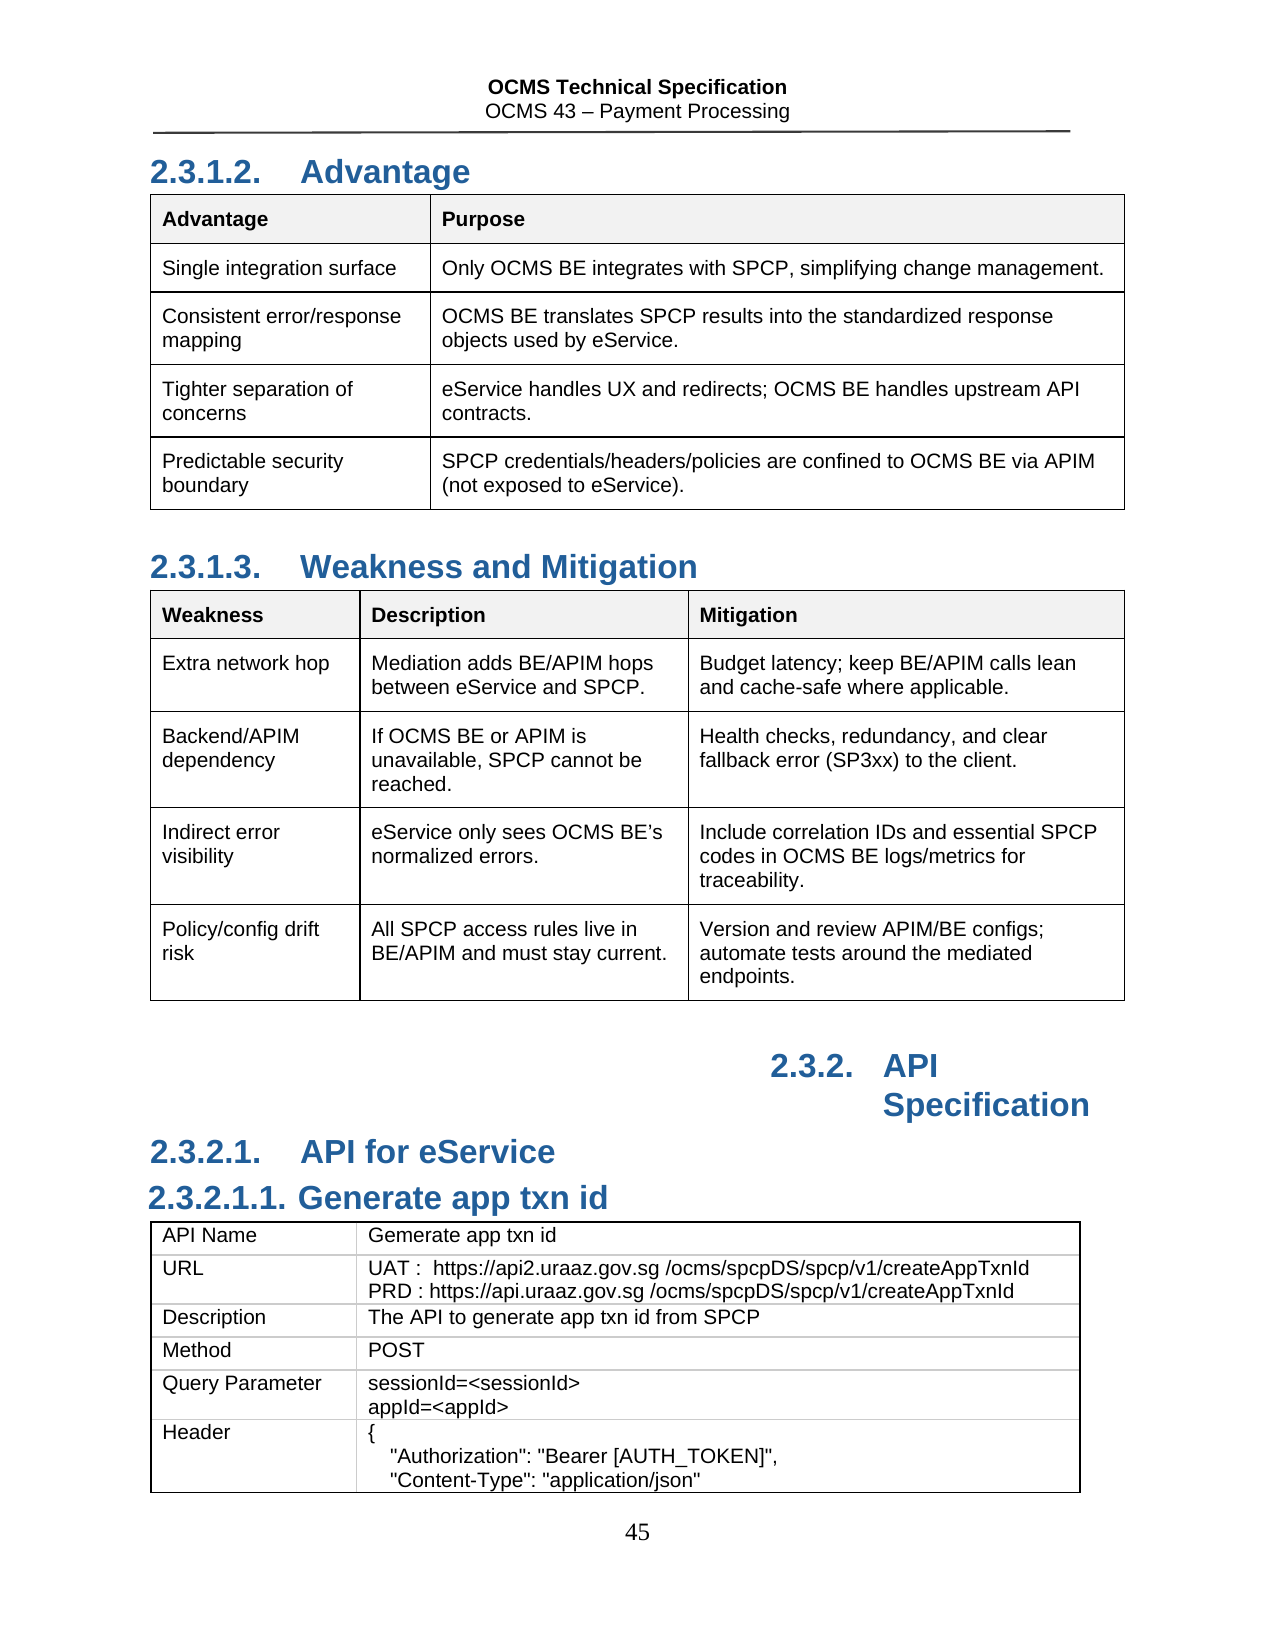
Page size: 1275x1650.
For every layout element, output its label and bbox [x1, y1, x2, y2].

table_cell [151, 365, 430, 436]
table_header [152, 1223, 356, 1254]
table_cell [689, 905, 1124, 1000]
table_header [431, 195, 1124, 243]
table_header [151, 195, 430, 243]
table_header [361, 591, 688, 638]
table_cell [357, 1371, 1079, 1418]
table_cell [151, 293, 430, 364]
table_cell [361, 808, 688, 903]
table_cell [431, 293, 1124, 364]
table_cell [357, 1338, 1079, 1369]
table_cell [151, 438, 430, 509]
table_cell [152, 1420, 356, 1492]
table_cell [357, 1420, 1079, 1492]
table_cell [357, 1305, 1079, 1336]
table_cell [361, 639, 688, 711]
table_cell [152, 1305, 356, 1336]
table_cell [152, 1371, 356, 1418]
table_cell [151, 639, 359, 711]
table_cell [689, 712, 1124, 807]
table_cell [689, 639, 1124, 711]
table_cell [151, 905, 359, 1000]
table_cell [689, 808, 1124, 903]
table_cell [357, 1256, 1079, 1303]
table_cell [361, 905, 688, 1000]
table_header [151, 591, 359, 638]
table_cell [431, 438, 1124, 509]
table_cell [431, 365, 1124, 436]
table_header [357, 1223, 1079, 1254]
table_header [689, 591, 1124, 638]
table_cell [151, 712, 359, 807]
table_cell [151, 244, 430, 291]
table_cell [431, 244, 1124, 291]
table_cell [152, 1338, 356, 1369]
table_cell [152, 1256, 356, 1303]
table_cell [361, 712, 688, 807]
table_cell [151, 808, 359, 903]
